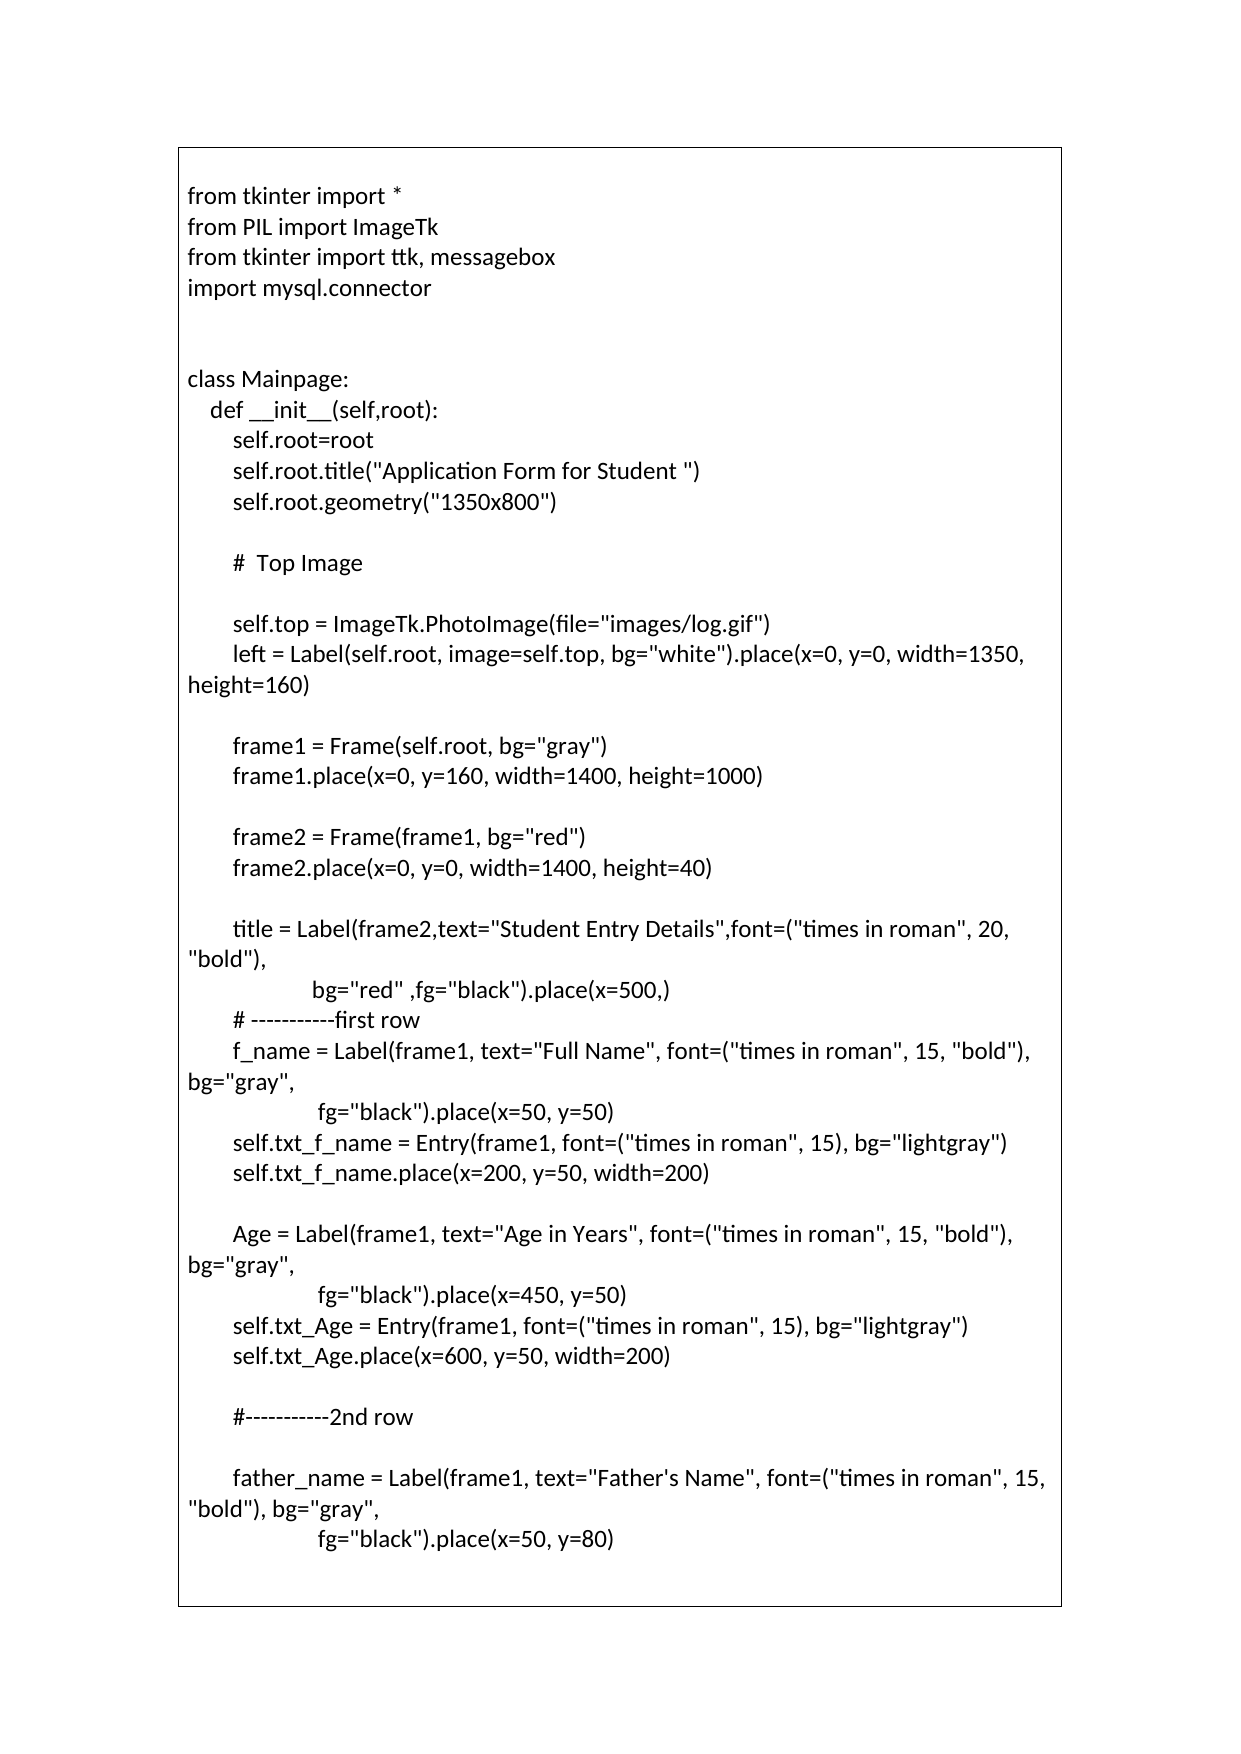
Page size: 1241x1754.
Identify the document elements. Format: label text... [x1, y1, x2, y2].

list frame2 = Frame(frame1, bg="red") [187, 821, 1053, 852]
list frame1 = Frame(self.root, bg="gray") [187, 730, 1053, 760]
list #-----------2nd row [187, 1401, 1053, 1432]
list Age = Label(frame1, text="Age in Years", font=("times in roman", 15, "bold"), bg="gray", [187, 1218, 1053, 1279]
list frame2.place(x=0, y=0, width=1400, height=40) [187, 852, 1053, 882]
list class Mainpage: [187, 364, 1053, 394]
list # Top Image [187, 547, 1053, 577]
list left = Label(self.root, image=self.top, bg="white").place(x=0, y=0, width=1350, height=160) [187, 638, 1053, 699]
list from tkinter import * [187, 181, 1053, 211]
list from tkinter import ttk, messagebox [187, 242, 1053, 272]
list self.root.geometry("1350x800") [187, 486, 1053, 516]
list # -----------first row [187, 1004, 1053, 1035]
list self.top = ImageTk.PhotoImage(file="images/log.gif") [187, 608, 1053, 638]
list fg="black").place(x=50, y=50) [187, 1096, 1053, 1127]
list bg="red" ,fg="black").place(x=500,) [187, 974, 1053, 1004]
list frame1.place(x=0, y=160, width=1400, height=1000) [187, 760, 1053, 791]
list self.txt_Age.place(x=600, y=50, width=200) [187, 1340, 1053, 1371]
list import mysql.connector [187, 272, 1053, 303]
list self.root=root [187, 425, 1053, 455]
list self.root.title("Application Form for Student ") [187, 455, 1053, 486]
list f_name = Label(frame1, text="Full Name", font=("times in roman", 15, "bold"), bg="gray", [187, 1035, 1053, 1096]
list father_name = Label(frame1, text="Father's Name", font=("times in roman", 15, "bold"), bg="gray", [187, 1462, 1053, 1523]
list def __init__(self,root): [187, 394, 1053, 425]
list self.txt_f_name.place(x=200, y=50, width=200) [187, 1157, 1053, 1188]
list self.txt_Age = Entry(frame1, font=("times in roman", 15), bg="lightgray") [187, 1310, 1053, 1340]
list fg="black").place(x=450, y=50) [187, 1279, 1053, 1310]
list title = Label(frame2,text="Student Entry Details",font=("times in roman", 20, "bold"), [187, 913, 1053, 974]
list fg="black").place(x=50, y=80) [187, 1523, 1053, 1554]
list self.txt_f_name = Entry(frame1, font=("times in roman", 15), bg="lightgray") [187, 1127, 1053, 1157]
list from PIL import ImageTk [187, 211, 1053, 242]
